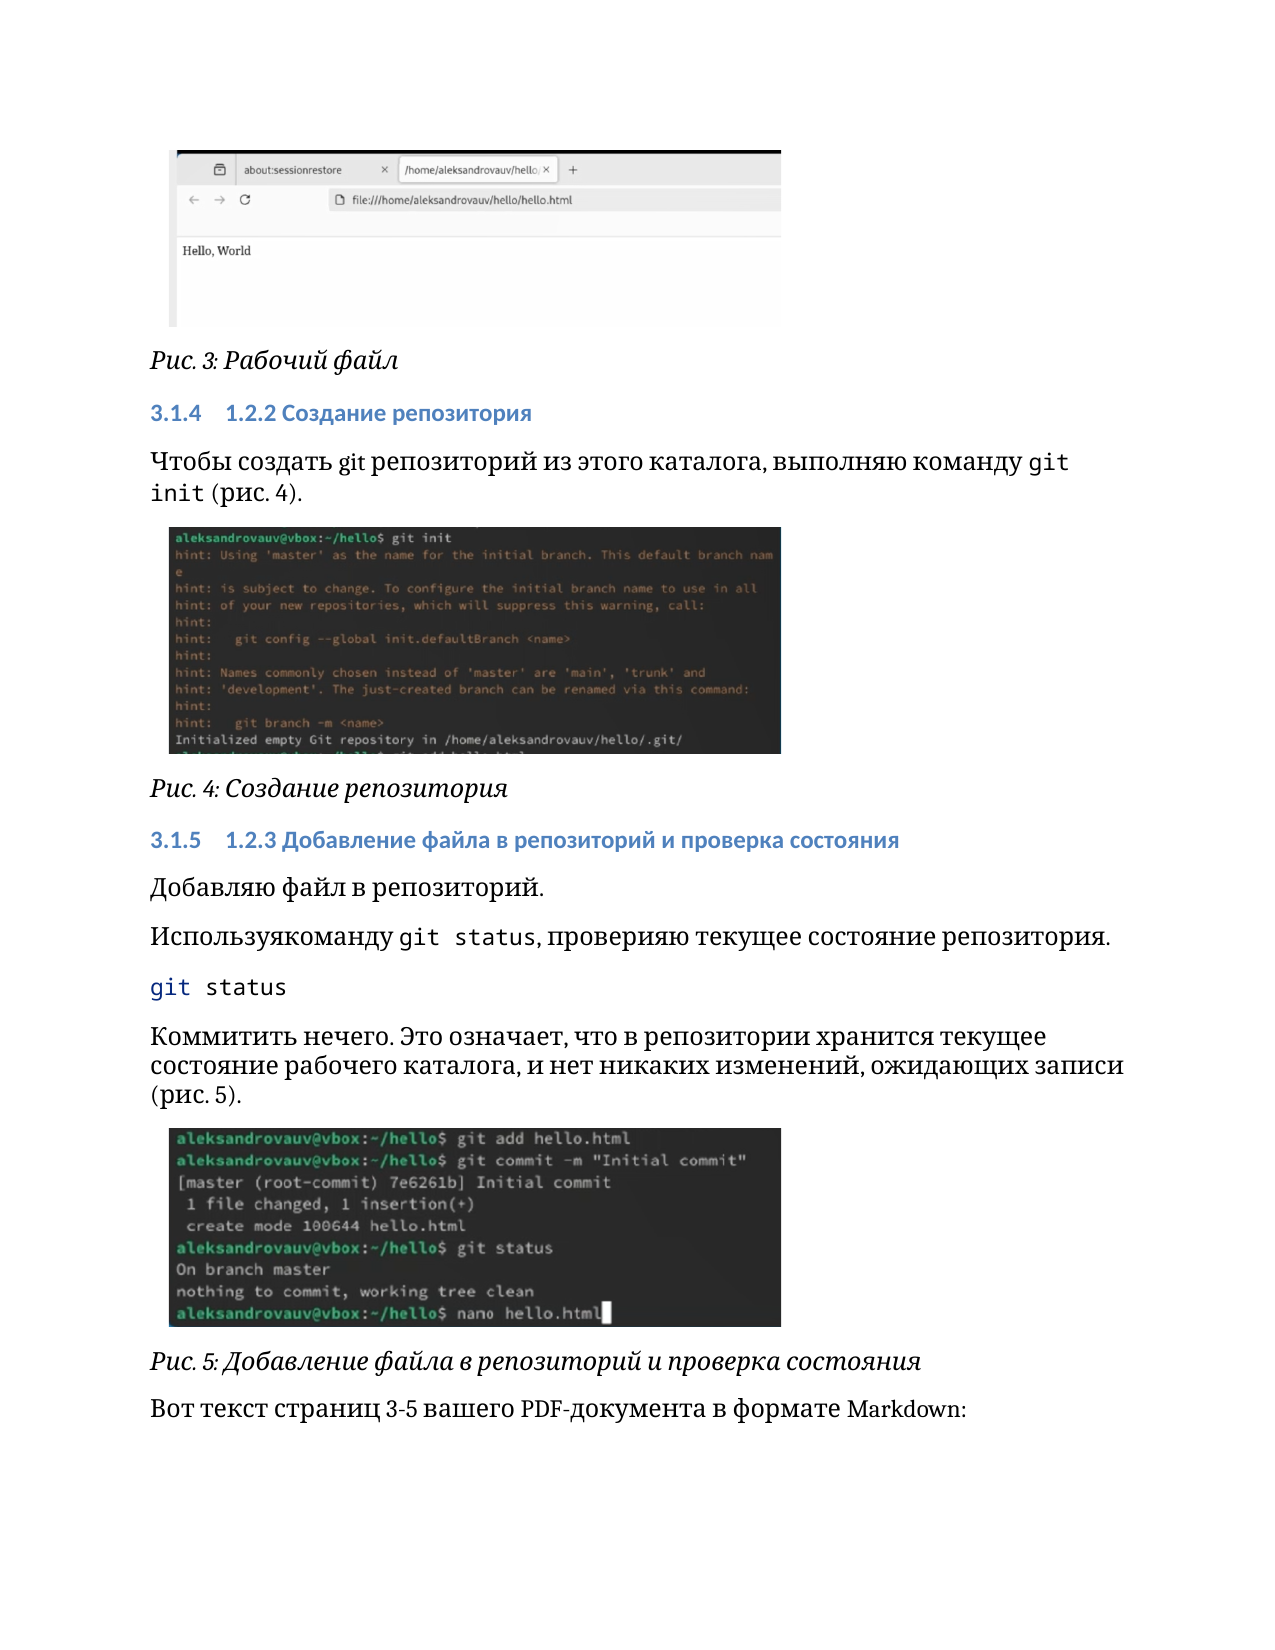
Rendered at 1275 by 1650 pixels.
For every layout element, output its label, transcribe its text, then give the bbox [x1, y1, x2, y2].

text Вот текст страниц 3-5 вашего PDF-документа в формате Markdown: [150, 1395, 1125, 1424]
text Добавляю файл в репозиторий. [150, 873, 1125, 902]
picture [168, 1128, 782, 1327]
text Рис. 3: Рабочий файл [150, 347, 1125, 376]
text Используякоманду git status, проверияю текущее состояние репозитория. [150, 921, 1125, 952]
text Рис. 5: Добавление файла в репозиторий и проверка состояния [150, 1348, 1125, 1376]
picture [168, 150, 782, 327]
picture [168, 527, 782, 754]
text Рис. 4: Создание репозитория [150, 774, 1125, 803]
subtitle 3.1.4 1.2.2 Создание репозитория [150, 397, 1125, 427]
text Чтобы создать git репозиторий из этого каталога, выполняю команду git init (рис. 4). [150, 446, 1125, 508]
text Коммитить нечего. Это означает, что в репозитории хранится текущее состояние рабочего каталога, и нет никаких изменений, ожидающих записи (рис. 5). [150, 1023, 1125, 1109]
text git status [150, 971, 1125, 1002]
subtitle 3.1.5 1.2.3 Добавление файла в репозиторий и проверка состояния [150, 824, 1125, 855]
